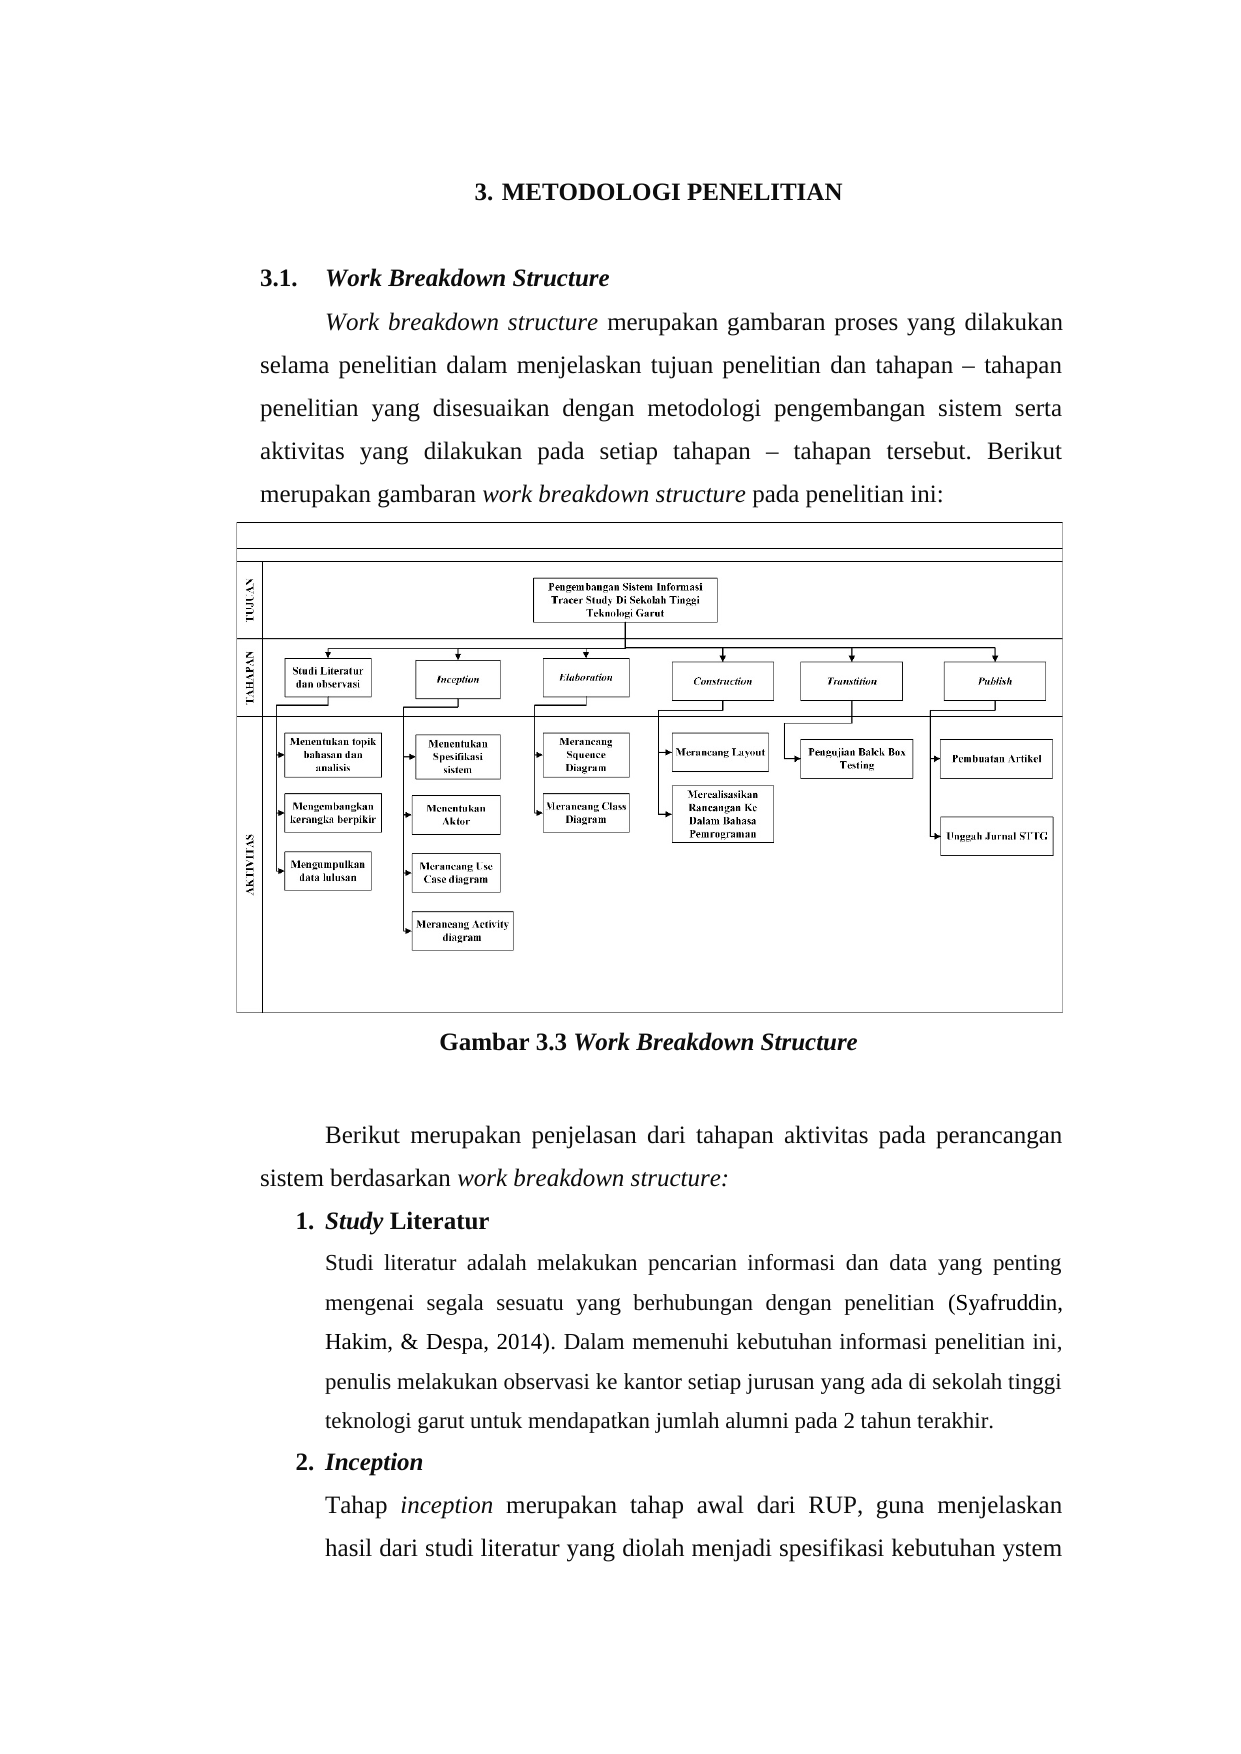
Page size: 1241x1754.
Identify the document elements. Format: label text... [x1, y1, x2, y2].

picture [236, 522, 1063, 1013]
list Inception [295, 1447, 1063, 1475]
subtitle METODOLOGI PENELITIAN [254, 177, 1063, 206]
text Work breakdown structure merupakan gambaran proses yang dilakukan selama penelitian dalam menjelaskan tujuan penelitian dan tahapan – tahapan penelitian yang disesuaikan dengan metodologi pengembangan sistem serta aktivitas yang dilakukan pada setiap tahapan – tahapan tersebut. Berikut merupakan gambaran work breakdown structure pada penelitian ini: [260, 307, 1063, 508]
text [325, 1490, 1063, 1562]
list Study Literatur [295, 1206, 1063, 1235]
text Studi literatur adalah melakukan pencarian informasi dan data yang penting mengenai segala sesuatu yang berhubungan dengan penelitian . Dalam memenuhi kebutuhan informasi penelitian ini, penulis melakukan observasi ke kantor setiap jurusan yang ada di sekolah tinggi teknologi garut untuk mendapatkan jumlah alumni pada 2 tahun terakhir. [325, 1249, 1063, 1433]
text Berikut merupakan penjelasan dari tahapan aktivitas pada perancangan sistem berdasarkan work breakdown structure: [260, 1120, 1063, 1192]
subtitle Work Breakdown Structure [260, 263, 1063, 292]
